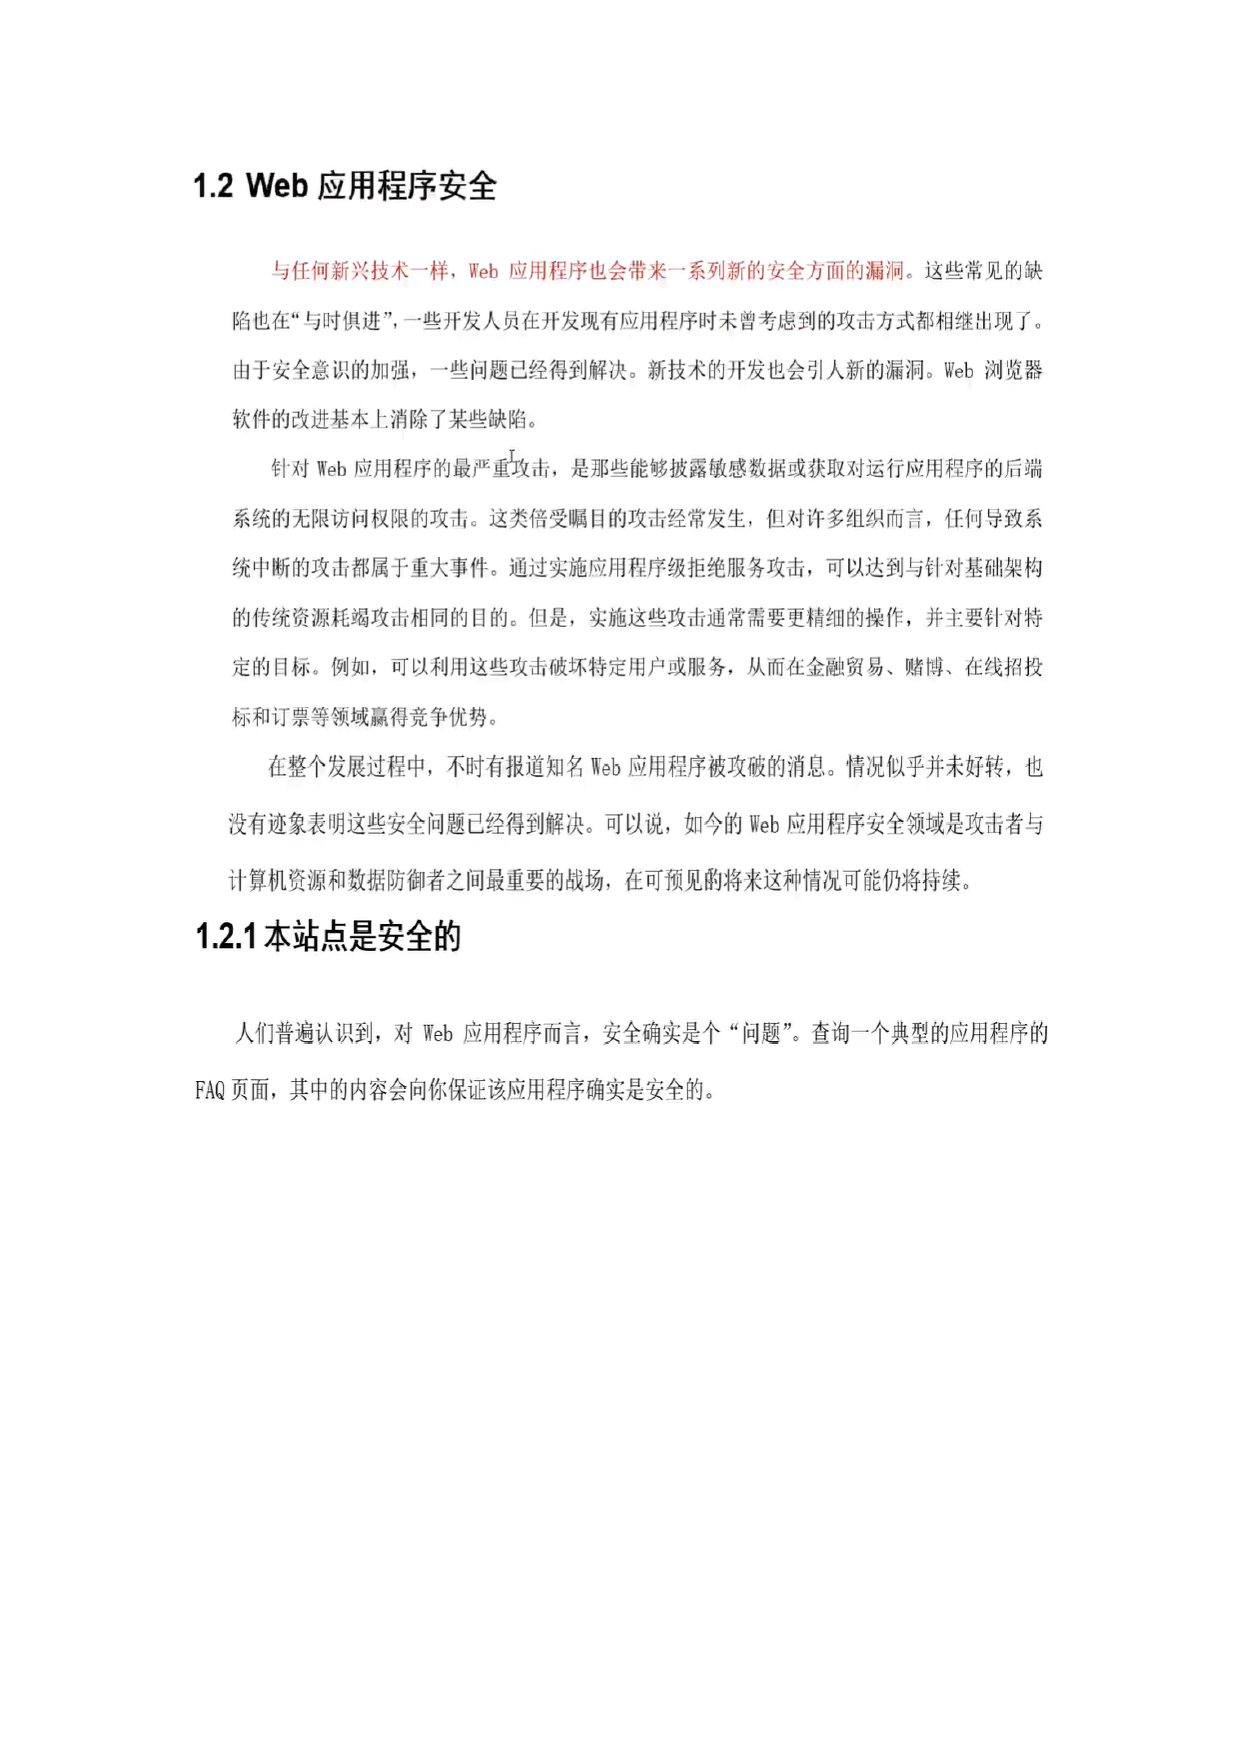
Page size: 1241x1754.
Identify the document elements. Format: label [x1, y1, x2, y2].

picture [187, 909, 1052, 1111]
picture [187, 747, 1053, 901]
picture [187, 162, 1052, 731]
